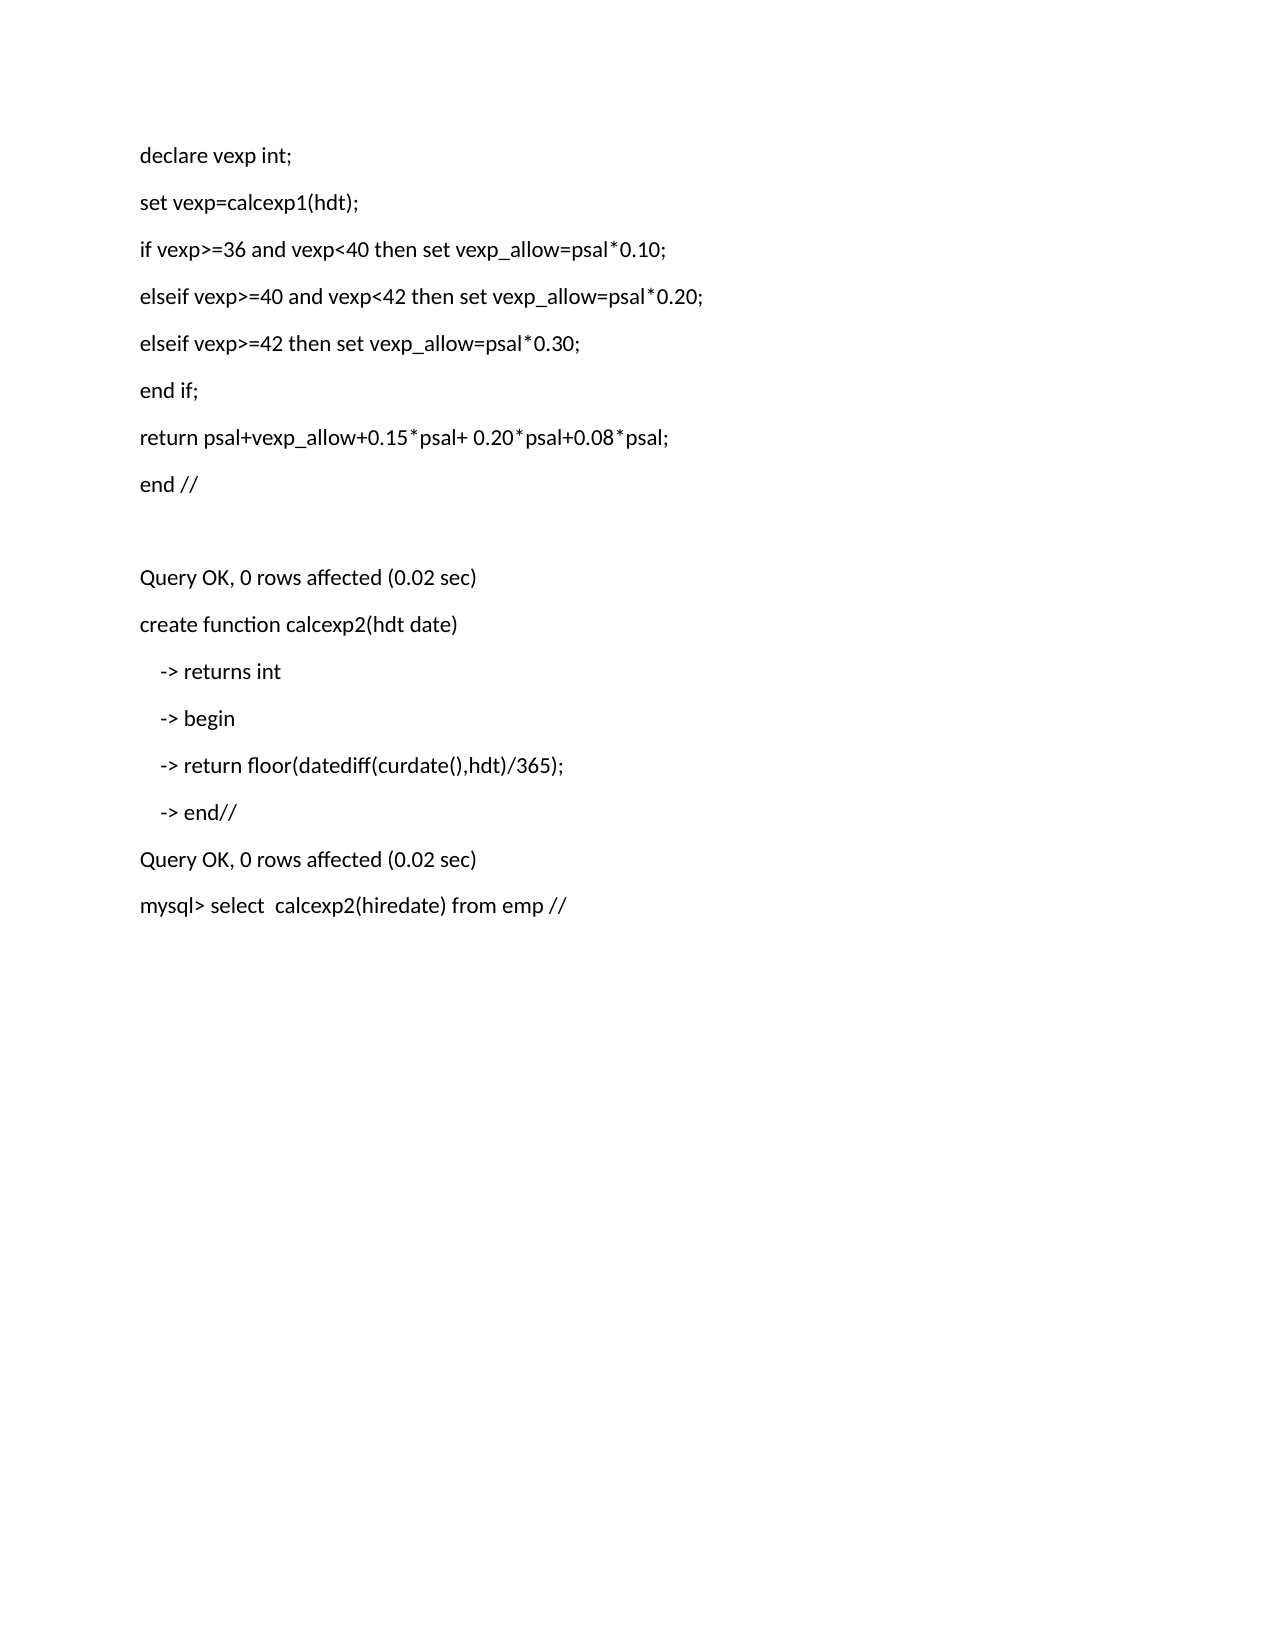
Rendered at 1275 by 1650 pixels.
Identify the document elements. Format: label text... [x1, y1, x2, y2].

text end // [139, 470, 1133, 498]
text declare vexp int; [139, 142, 1133, 170]
text -> return floor(datediff(curdate(),hdt)/365); [139, 751, 1133, 779]
text set vexp=calcexp1(hdt); [139, 188, 1133, 217]
text -> begin [139, 704, 1133, 732]
text return psal+vexp_allow+0.15*psal+ 0.20*psal+0.08*psal; [139, 423, 1133, 451]
text elseif vexp>=40 and vexp<42 then set vexp_allow=psal*0.20; [139, 282, 1133, 310]
text Query OK, 0 rows affected (0.02 sec) [139, 563, 1133, 592]
text if vexp>=36 and vexp<40 then set vexp_allow=psal*0.10; [139, 235, 1133, 263]
text end if; [139, 376, 1133, 404]
text mysql> select calcexp2(hiredate) from emp // [139, 892, 1133, 920]
text -> returns int [139, 657, 1133, 685]
text Query OK, 0 rows affected (0.02 sec) [139, 845, 1133, 873]
text -> end// [139, 798, 1133, 826]
text create function calcexp2(hdt date) [139, 610, 1133, 638]
text elseif vexp>=42 then set vexp_allow=psal*0.30; [139, 329, 1133, 357]
